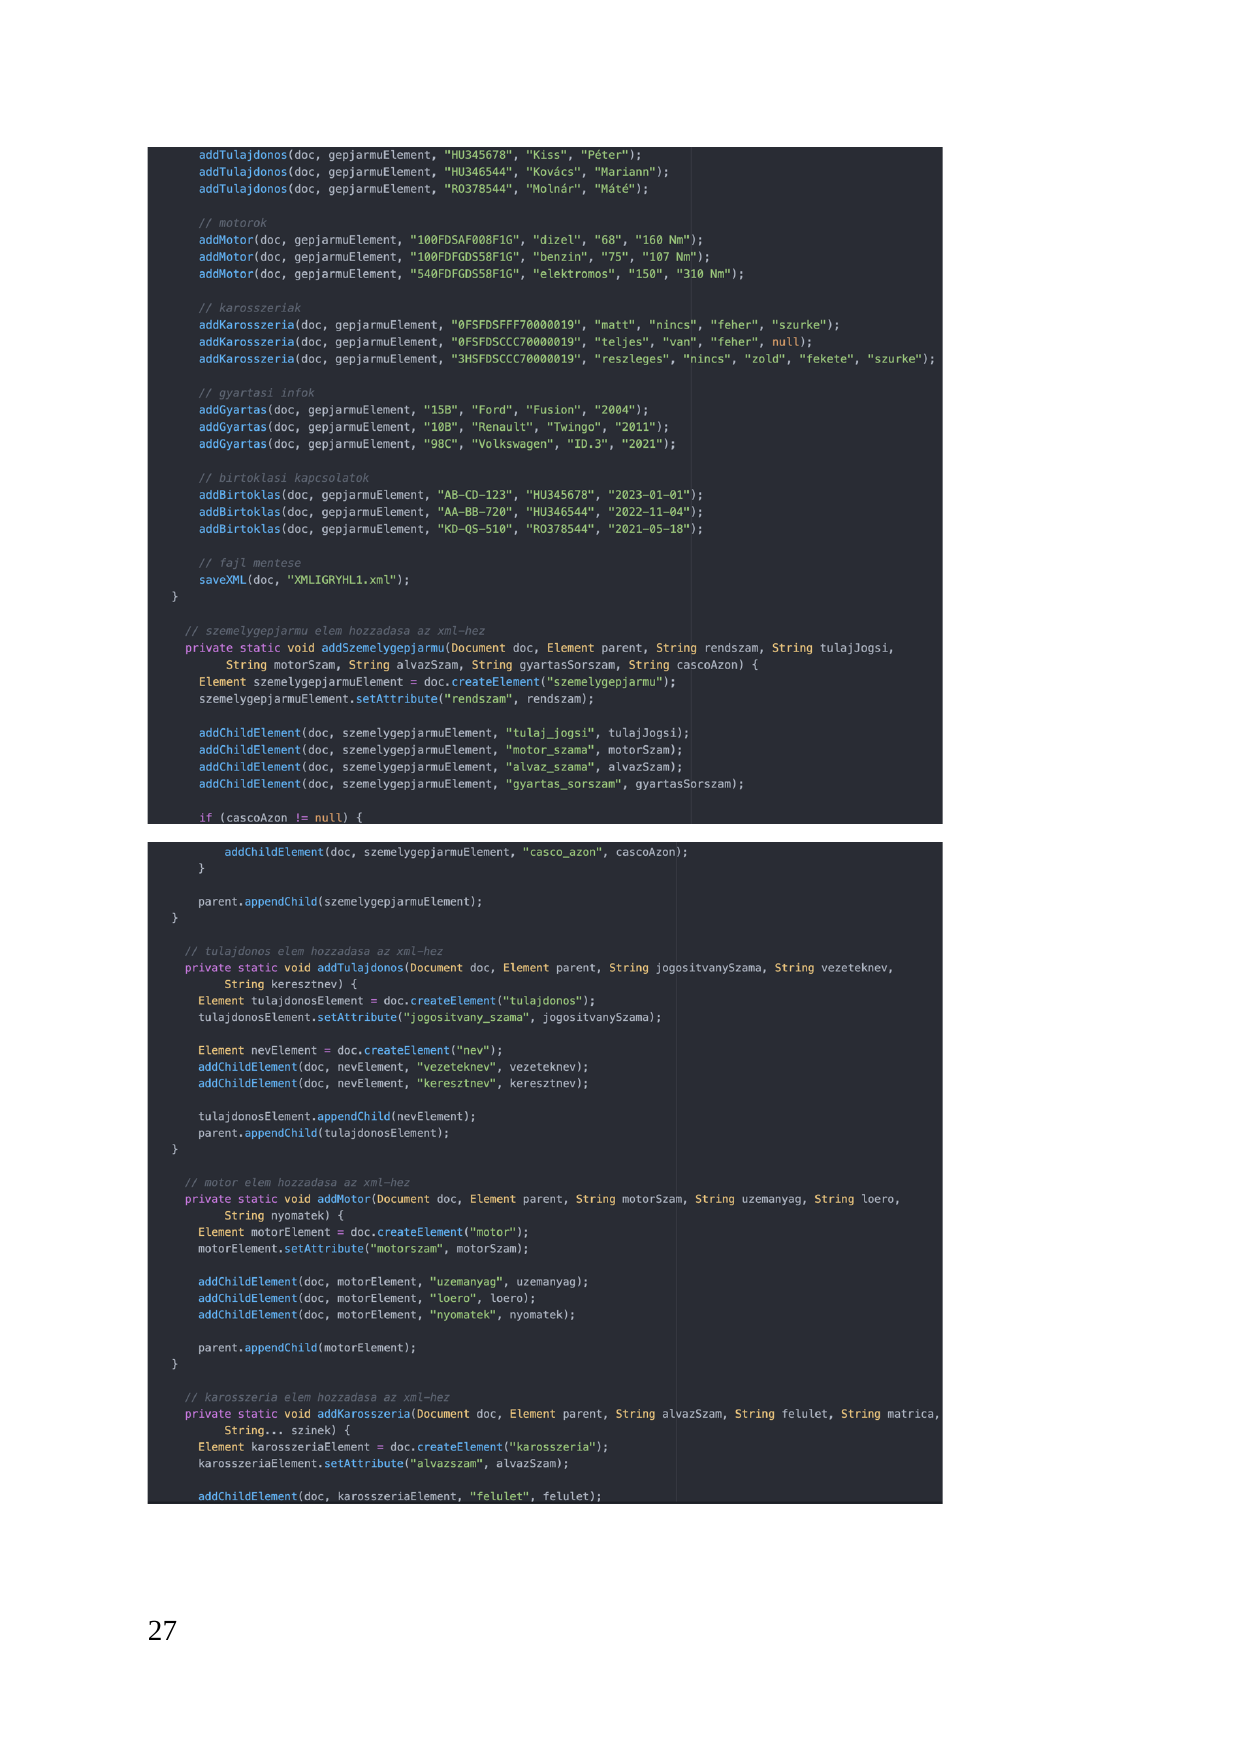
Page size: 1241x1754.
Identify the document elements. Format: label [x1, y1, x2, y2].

picture [147, 147, 943, 824]
picture [147, 842, 943, 1504]
